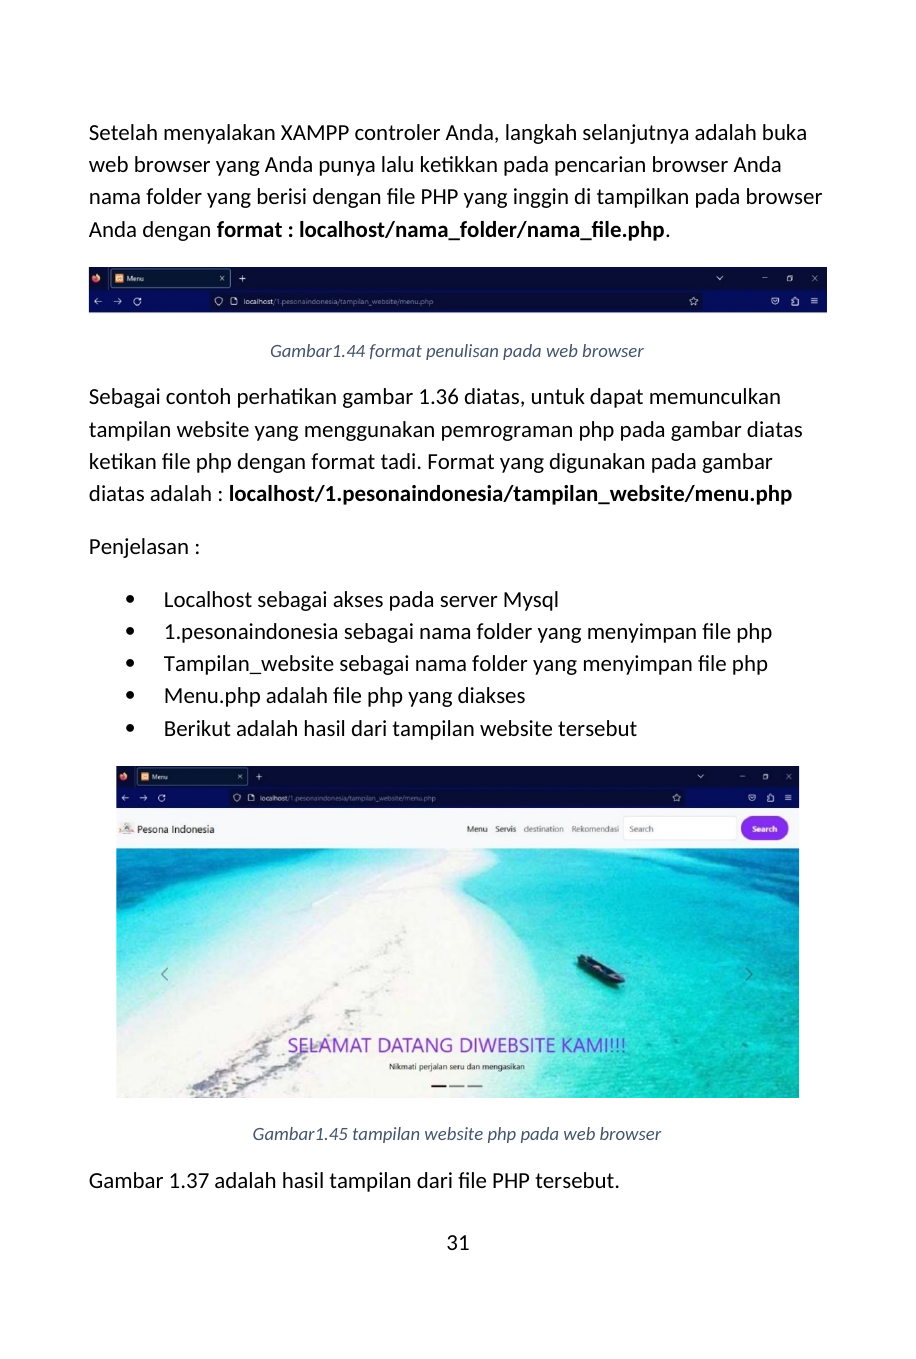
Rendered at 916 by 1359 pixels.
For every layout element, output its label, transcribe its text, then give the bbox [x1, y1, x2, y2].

list Localhost sebagai akses pada server Mysql [126, 585, 827, 613]
text Penjelasan : [89, 532, 827, 560]
picture [116, 766, 800, 1098]
list Menu.php adalah file php yang diakses [126, 682, 827, 710]
picture [88, 267, 827, 314]
text Setelah menyalakan XAMPP controler Anda, langkah selanjutnya adalah buka web browser yang Anda punya lalu ketikkan pada pencarian browser Anda nama folder yang berisi dengan file PHP yang inggin di tampilkan pada browser Anda dengan format : localhost/nama_folder/nama_file.php. [89, 118, 827, 243]
text Sebagai contoh perhatikan gambar 1.36 diatas, untuk dapat memunculkan tampilan website yang menggunakan pemrograman php pada gambar diatas ketikan file php dengan format tadi. Format yang digunakan pada gambar diatas adalah : localhost/1.pesonaindonesia/tampilan_website/menu.php [89, 382, 827, 507]
list Tampilan_website sebagai nama folder yang menyimpan file php [126, 649, 827, 677]
list Berikut adalah hasil dari tampilan website tersebut [126, 714, 827, 742]
text Gambar 1.37 adalah hasil tampilan dari file PHP tersebut. [89, 1166, 827, 1194]
list 1.pesonaindonesia sebagai nama folder yang menyimpan file php [126, 617, 827, 645]
